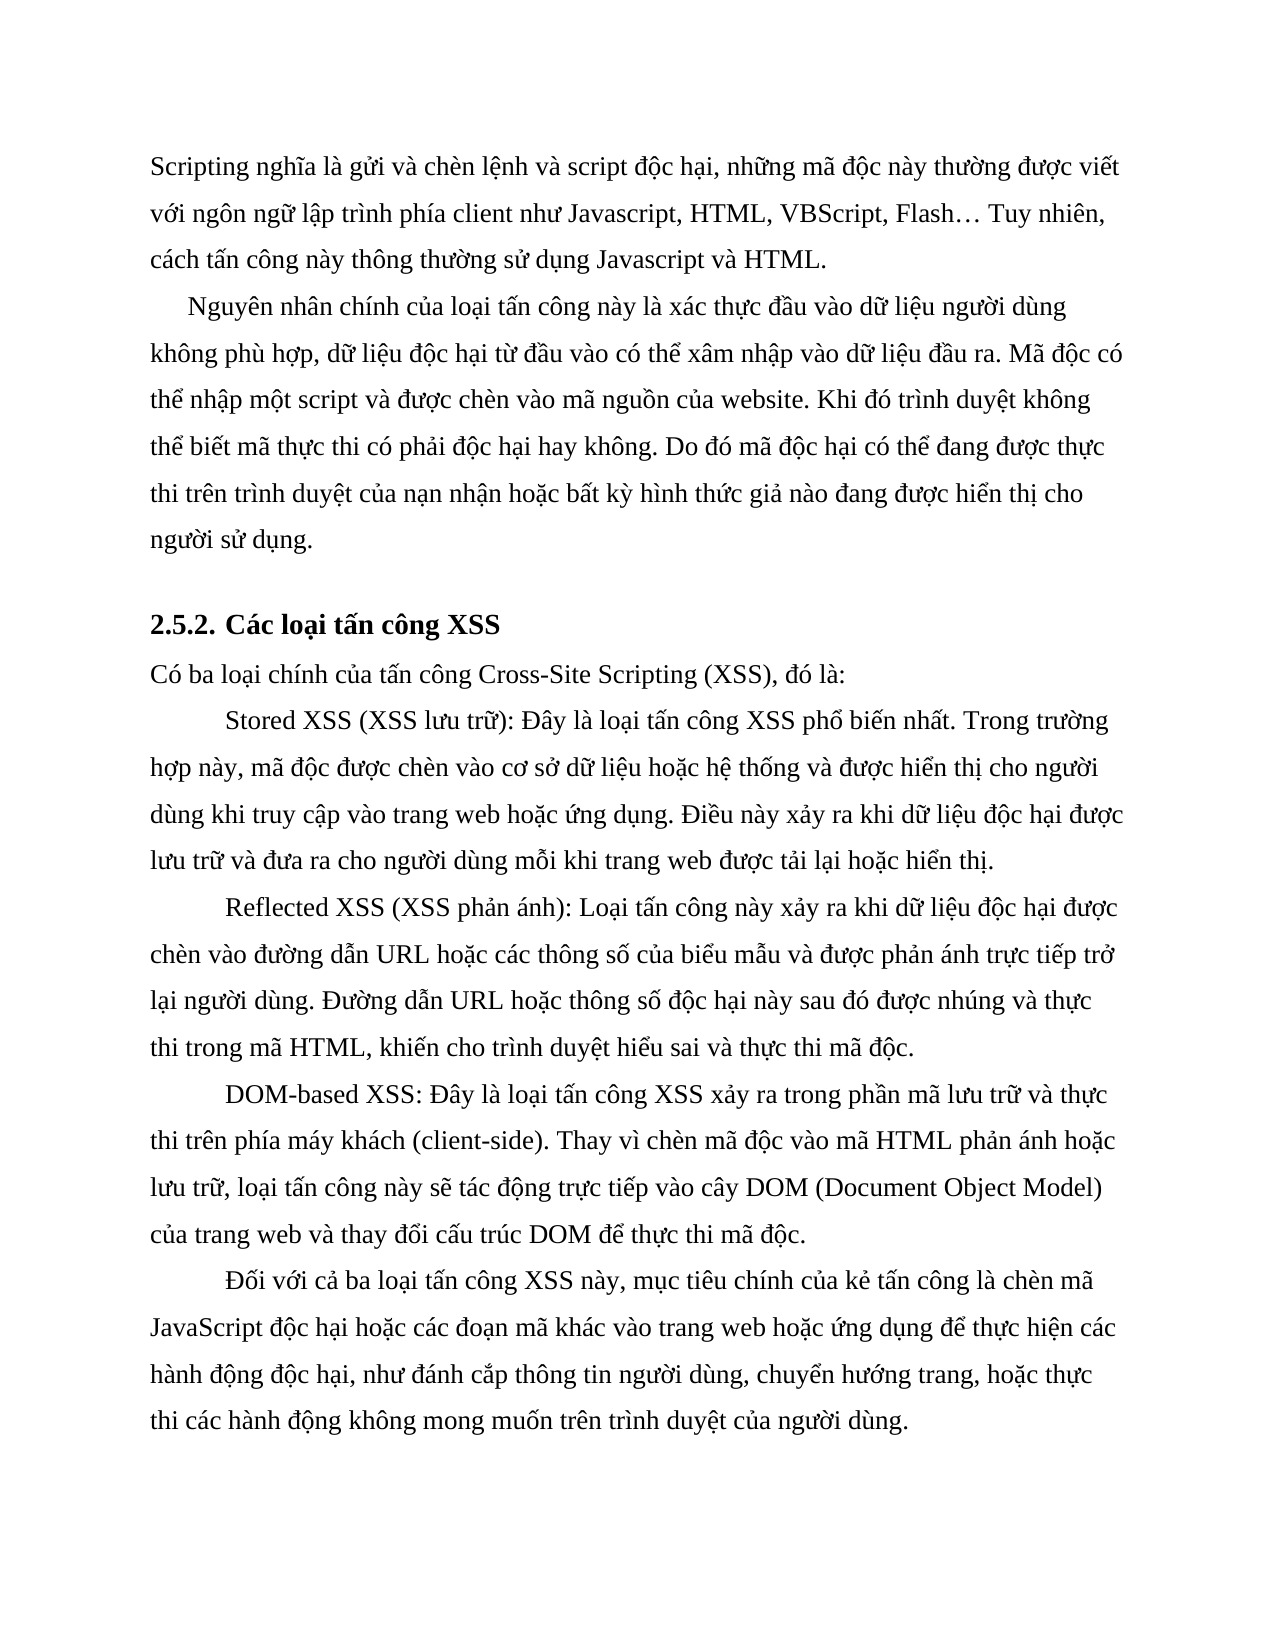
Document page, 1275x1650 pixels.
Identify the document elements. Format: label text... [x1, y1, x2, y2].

text Có ba loại chính của tấn công Cross-Site Scripting (XSS), đó là: [150, 658, 1125, 689]
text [150, 150, 1125, 274]
text Stored XSS (XSS lưu trữ): Đây là loại tấn công XSS phổ biến nhất. Trong trường hợp này, mã độc được chèn vào cơ sở dữ liệu hoặc hệ thống và được hiển thị cho người dùng khi truy cập vào trang web hoặc ứng dụng. Điều này xảy ra khi dữ liệu độc hại được lưu trữ và đưa ra cho người dùng mỗi khi trang web được tải lại hoặc hiển thị. [150, 704, 1125, 876]
text Reflected XSS (XSS phản ánh): Loại tấn công này xảy ra khi dữ liệu độc hại được chèn vào đường dẫn URL hoặc các thông số của biểu mẫu và được phản ánh trực tiếp trở lại người dùng. Đường dẫn URL hoặc thông số độc hại này sau đó được nhúng và thực thi trong mã HTML, khiến cho trình duyệt hiểu sai và thực thi mã độc. [150, 891, 1125, 1062]
text Nguyên nhân chính của loại tấn công này là xác thực đầu vào dữ liệu người dùng không phù hợp, dữ liệu độc hại từ đầu vào có thể xâm nhập vào dữ liệu đầu ra. Mã độc có thể nhập một script và được chèn vào mã nguồn của website. Khi đó trình duyệt không thể biết mã thực thi có phải độc hại hay không. Do đó mã độc hại có thể đang được thực thi trên trình duyệt của nạn nhận hoặc bất kỳ hình thức giả nào đang được hiển thị cho người sử dụng. [150, 290, 1125, 554]
subtitle Các loại tấn công XSS [150, 607, 1125, 641]
text Đối với cả ba loại tấn công XSS này, mục tiêu chính của kẻ tấn công là chèn mã JavaScript độc hại hoặc các đoạn mã khác vào trang web hoặc ứng dụng để thực hiện các hành động độc hại, như đánh cắp thông tin người dùng, chuyển hướng trang, hoặc thực thi các hành động không mong muốn trên trình duyệt của người dùng. [150, 1264, 1125, 1436]
text DOM-based XSS: Đây là loại tấn công XSS xảy ra trong phần mã lưu trữ và thực thi trên phía máy khách (client-side). Thay vì chèn mã độc vào mã HTML phản ánh hoặc lưu trữ, loại tấn công này sẽ tác động trực tiếp vào cây DOM (Document Object Model) của trang web và thay đổi cấu trúc DOM để thực thi mã độc. [150, 1078, 1125, 1249]
